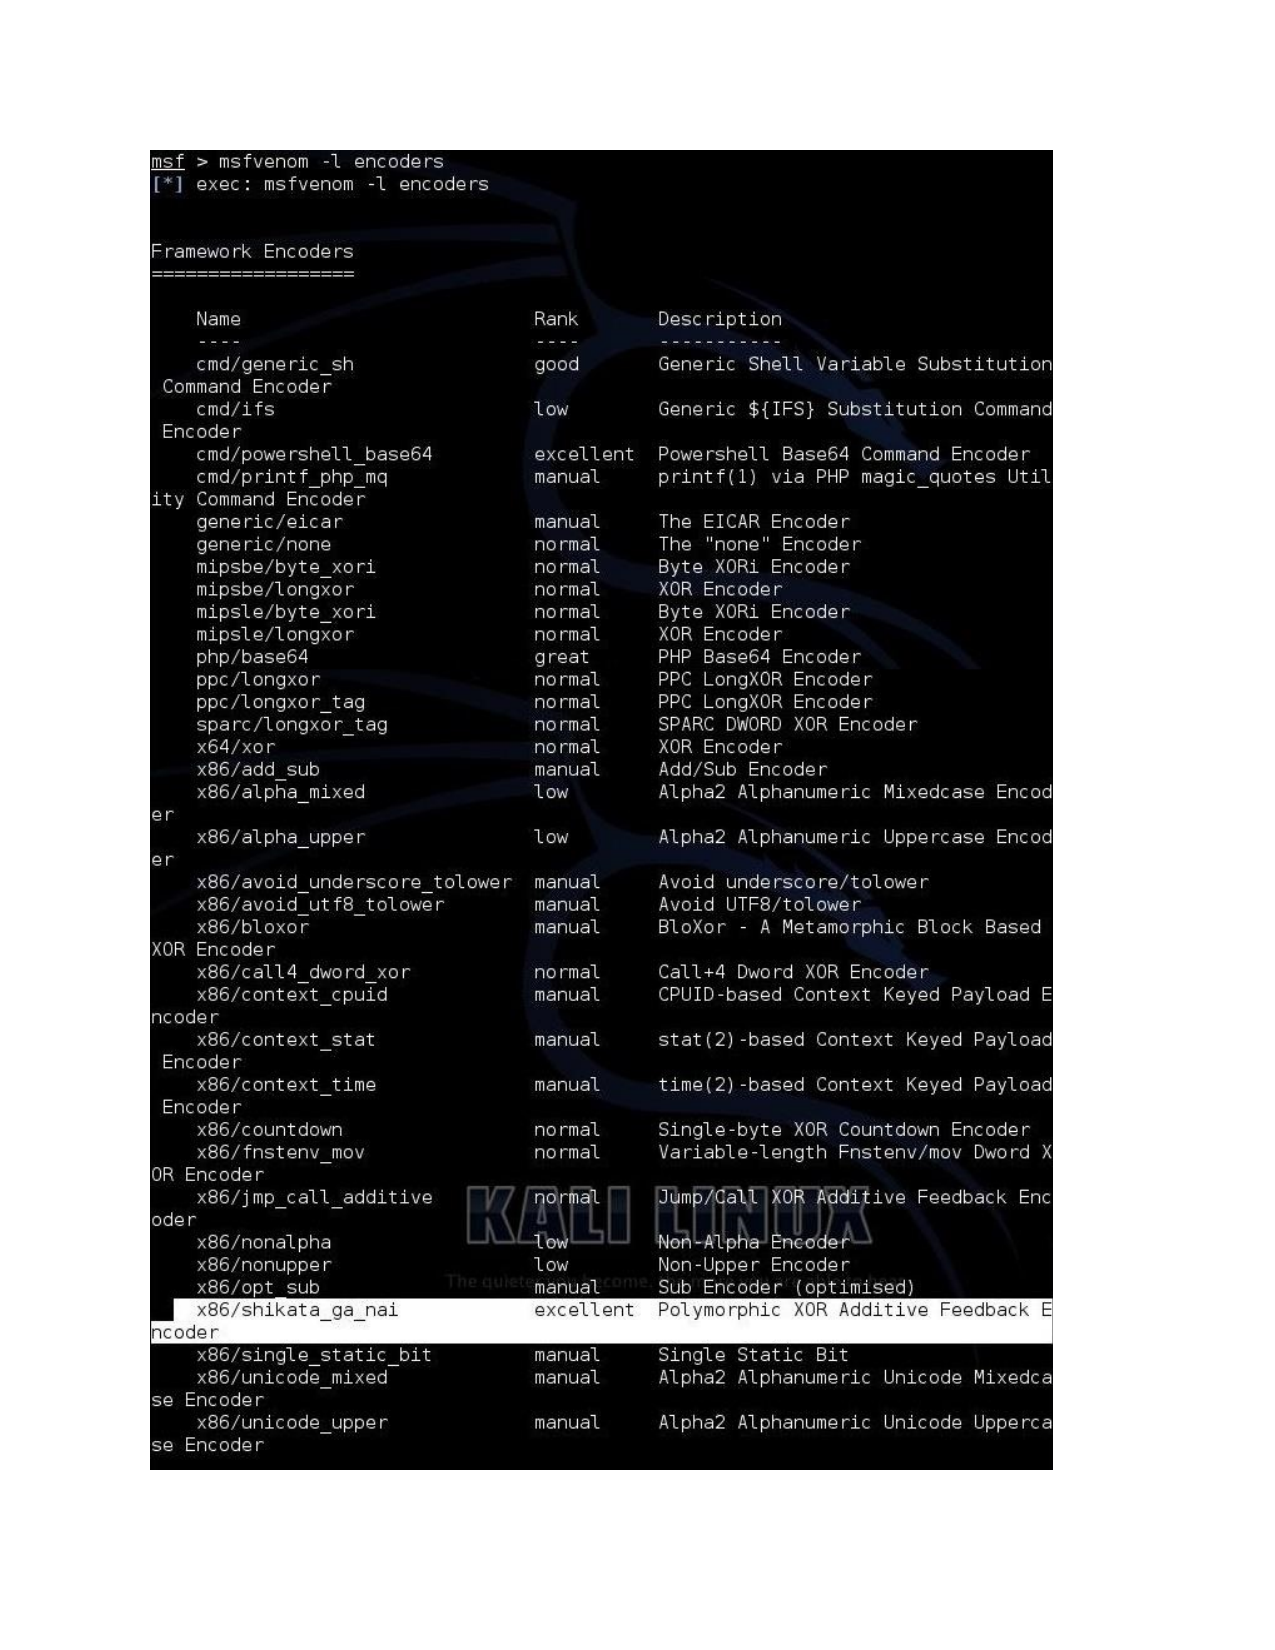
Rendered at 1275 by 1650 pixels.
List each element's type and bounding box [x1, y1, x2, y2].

picture [150, 150, 1053, 1470]
